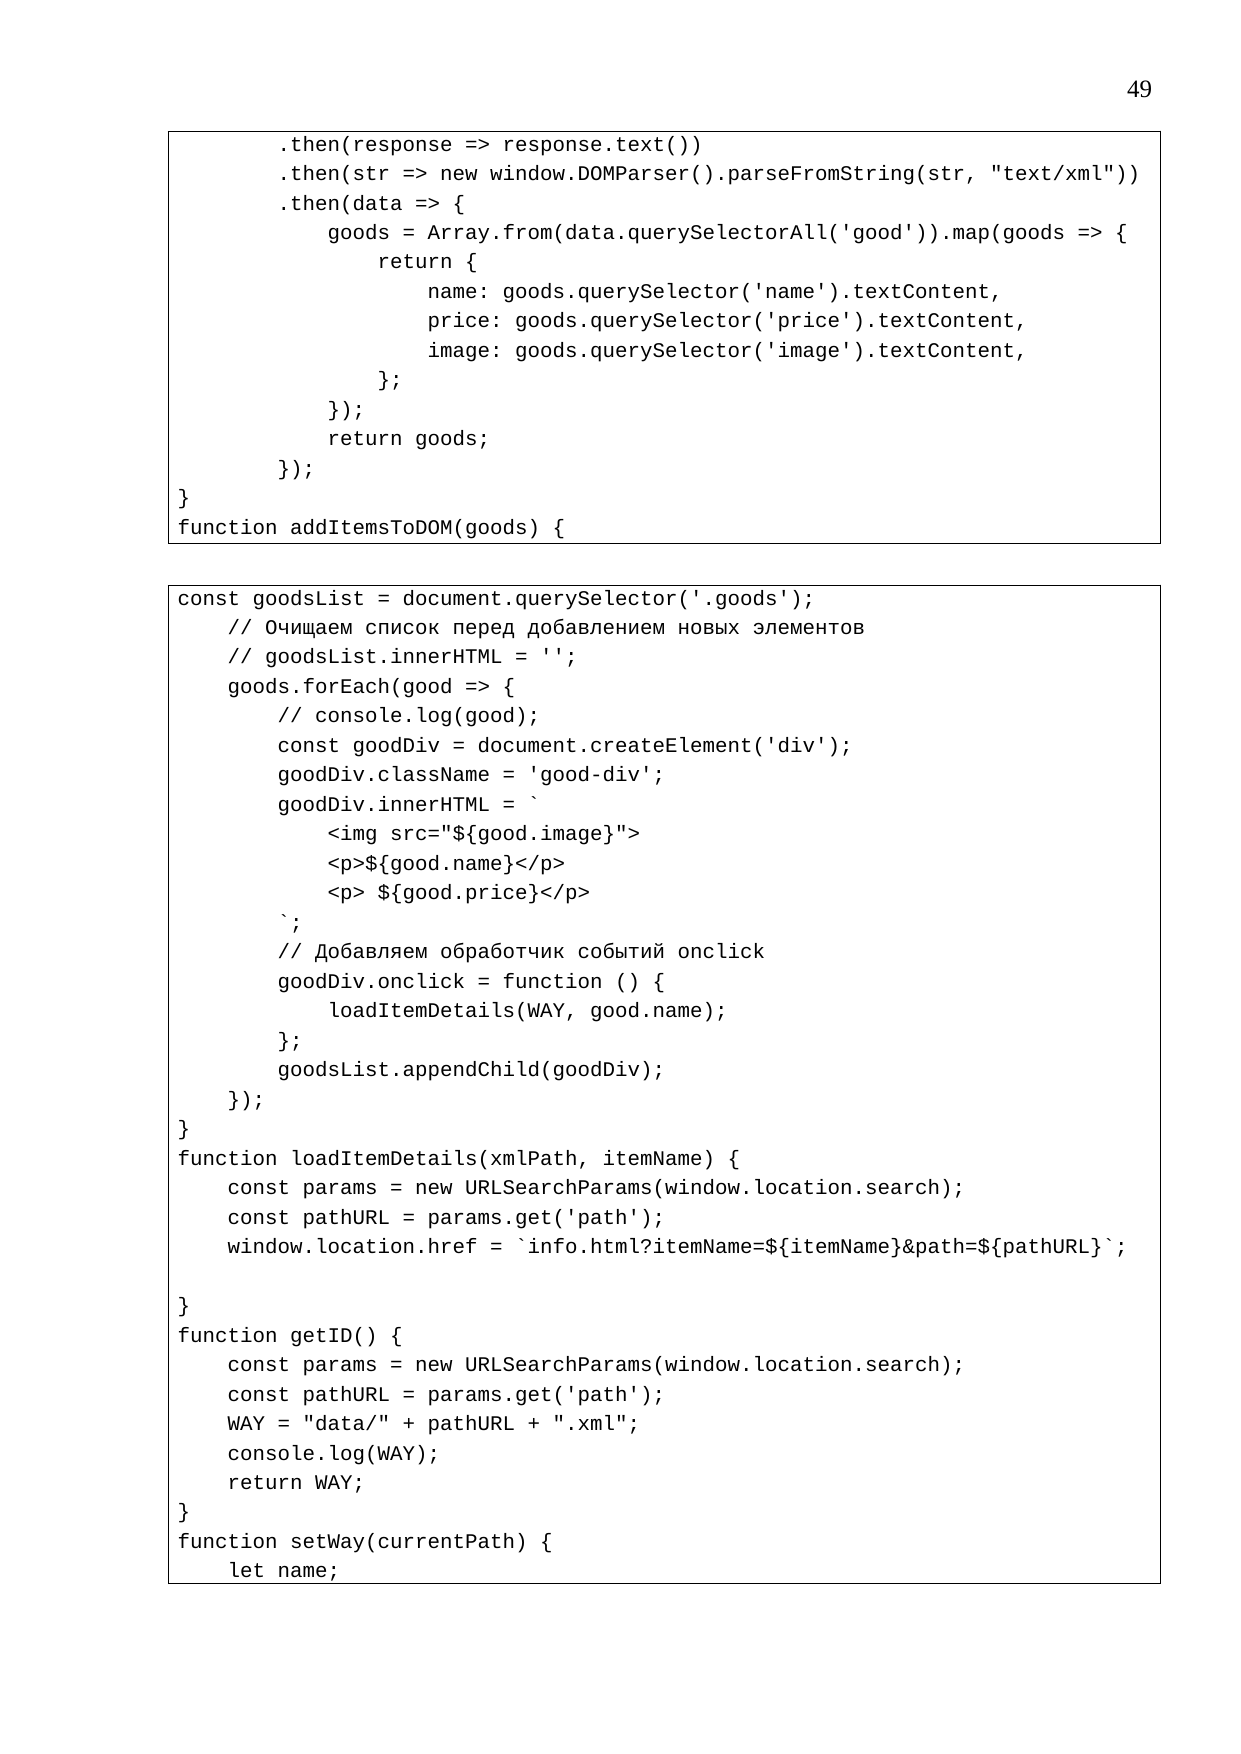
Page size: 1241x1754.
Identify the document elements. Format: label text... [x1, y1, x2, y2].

text } [169, 484, 1160, 511]
text function loadItemDetails(xmlPath, itemName) { [169, 1144, 1160, 1171]
text }; [169, 366, 1160, 393]
text goods = Array.from(data.querySelectorAll('good')).map(goods => { [169, 219, 1160, 246]
text WAY = "data/" + pathURL + ".xml"; [169, 1410, 1160, 1437]
text }); [169, 1086, 1160, 1112]
text const params = new URLSearchParams(window.location.search); [169, 1174, 1160, 1201]
text // Очищаем список перед добавлением новых элементов [169, 614, 1160, 641]
text <p>${good.name}</p> [169, 850, 1160, 877]
text }); [169, 455, 1160, 482]
text return WAY; [169, 1469, 1160, 1496]
text const pathURL = params.get('path'); [169, 1203, 1160, 1230]
text // console.log(good); [169, 702, 1160, 729]
text window.location.href = `info.html?itemName=${itemName}&path=${pathURL}`; [169, 1233, 1160, 1260]
text <p> ${good.price}</p> [169, 879, 1160, 906]
text let name; [169, 1557, 1160, 1583]
text // goodsList.innerHTML = ''; [169, 643, 1160, 670]
text function getID() { [169, 1321, 1160, 1348]
text // Добавляем обработчик событий onclick [169, 938, 1160, 965]
text } [169, 1115, 1160, 1142]
text <img src="${good.image}"> [169, 820, 1160, 847]
text .then(str => new window.DOMParser().parseFromString(str, "text/xml")) [169, 160, 1160, 187]
text goodDiv.innerHTML = ` [169, 791, 1160, 818]
text }); [169, 396, 1160, 423]
text console.log(WAY); [169, 1439, 1160, 1466]
text goodDiv.onclick = function () { [169, 968, 1160, 994]
text const params = new URLSearchParams(window.location.search); [169, 1351, 1160, 1378]
text }; [169, 1027, 1160, 1053]
text return goods; [169, 425, 1160, 452]
text image: goods.querySelector('image').textContent, [169, 337, 1160, 364]
text const pathURL = params.get('path'); [169, 1380, 1160, 1407]
text .then(response => response.text()) [169, 132, 1160, 157]
text const goodDiv = document.createElement('div'); [169, 732, 1160, 759]
text return { [169, 248, 1160, 275]
text `; [169, 909, 1160, 936]
text goodsList.appendChild(goodDiv); [169, 1056, 1160, 1083]
text function addItemsToDOM(goods) { [169, 514, 1160, 543]
text const goodsList = document.querySelector('.goods'); [169, 586, 1160, 611]
text goodDiv.className = 'good-div'; [169, 761, 1160, 788]
text loadItemDetails(WAY, good.name); [169, 997, 1160, 1024]
text } [169, 1498, 1160, 1525]
text } [169, 1292, 1160, 1319]
text name: goods.querySelector('name').textContent, [169, 278, 1160, 305]
text function setWay(currentPath) { [169, 1528, 1160, 1554]
text .then(data => { [169, 189, 1160, 216]
text price: goods.querySelector('price').textContent, [169, 307, 1160, 334]
text goods.forEach(good => { [169, 673, 1160, 700]
